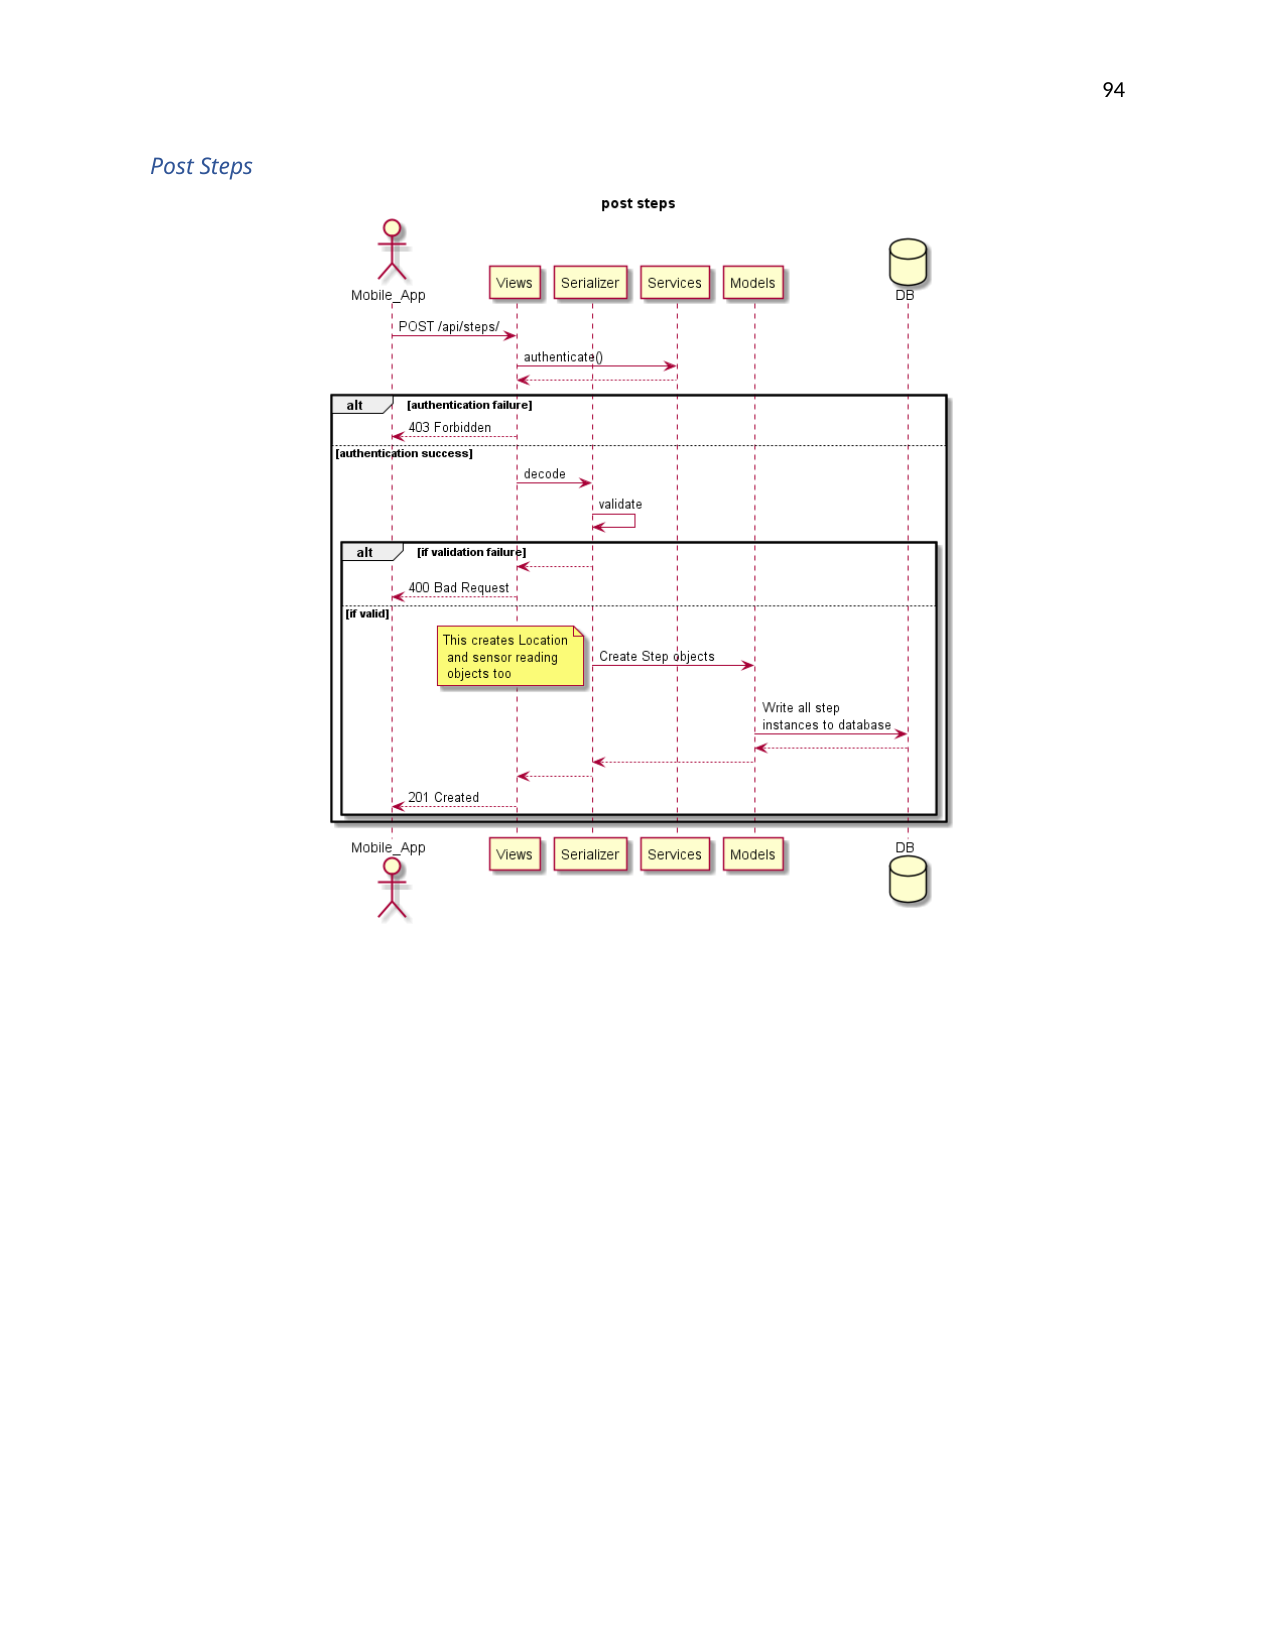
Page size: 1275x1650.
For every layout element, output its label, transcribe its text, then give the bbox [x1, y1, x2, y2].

picture [318, 183, 957, 927]
subtitle Post Steps [150, 150, 1125, 181]
